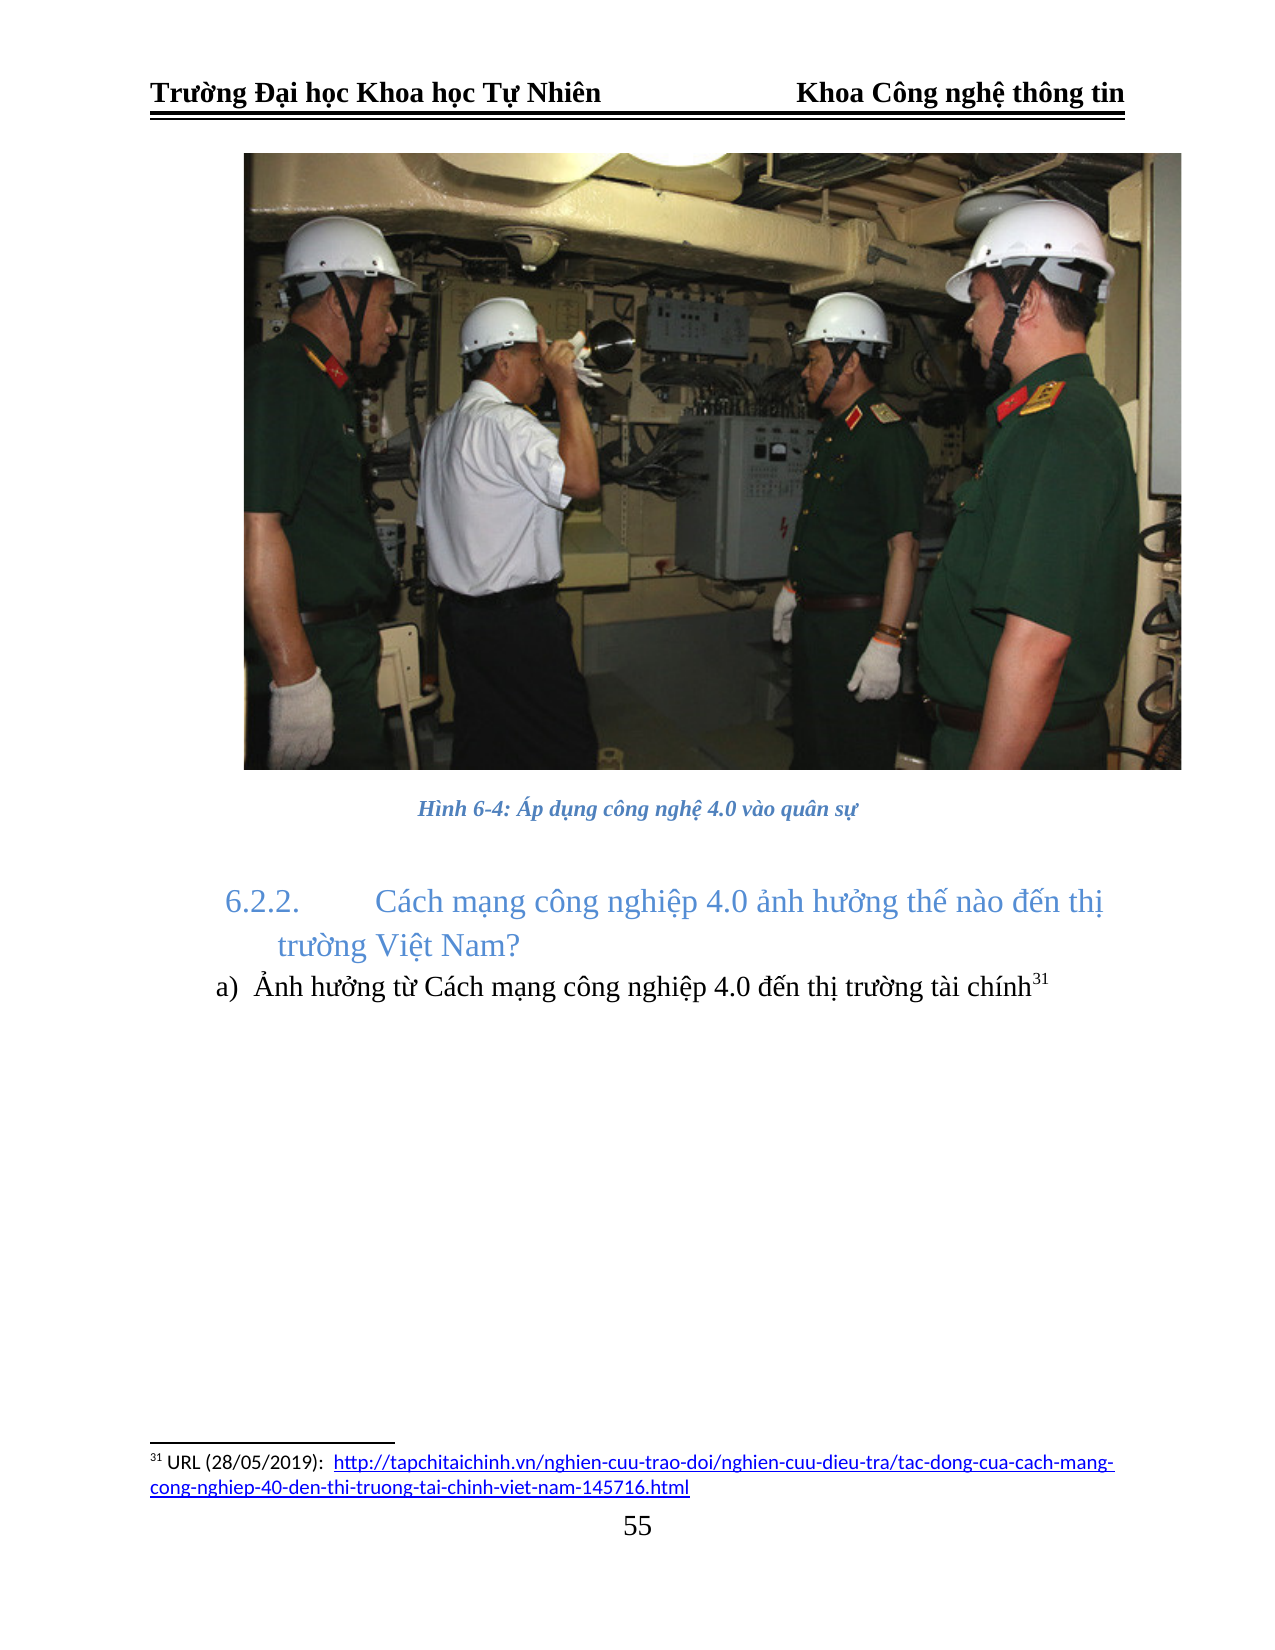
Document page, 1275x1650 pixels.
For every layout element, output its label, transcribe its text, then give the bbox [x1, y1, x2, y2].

list Cách mạng công nghiệp 4.0 ảnh hưởng thế nào đến thị trường Việt Nam? [225, 881, 1125, 963]
picture [243, 153, 1182, 770]
list Ảnh hưởng từ Cách mạng công nghiệp 4.0 đến thị trường tài chính [216, 969, 1125, 1002]
text Hình 6-4: Áp dụng công nghệ 4.0 vào quân sự [150, 795, 1125, 821]
